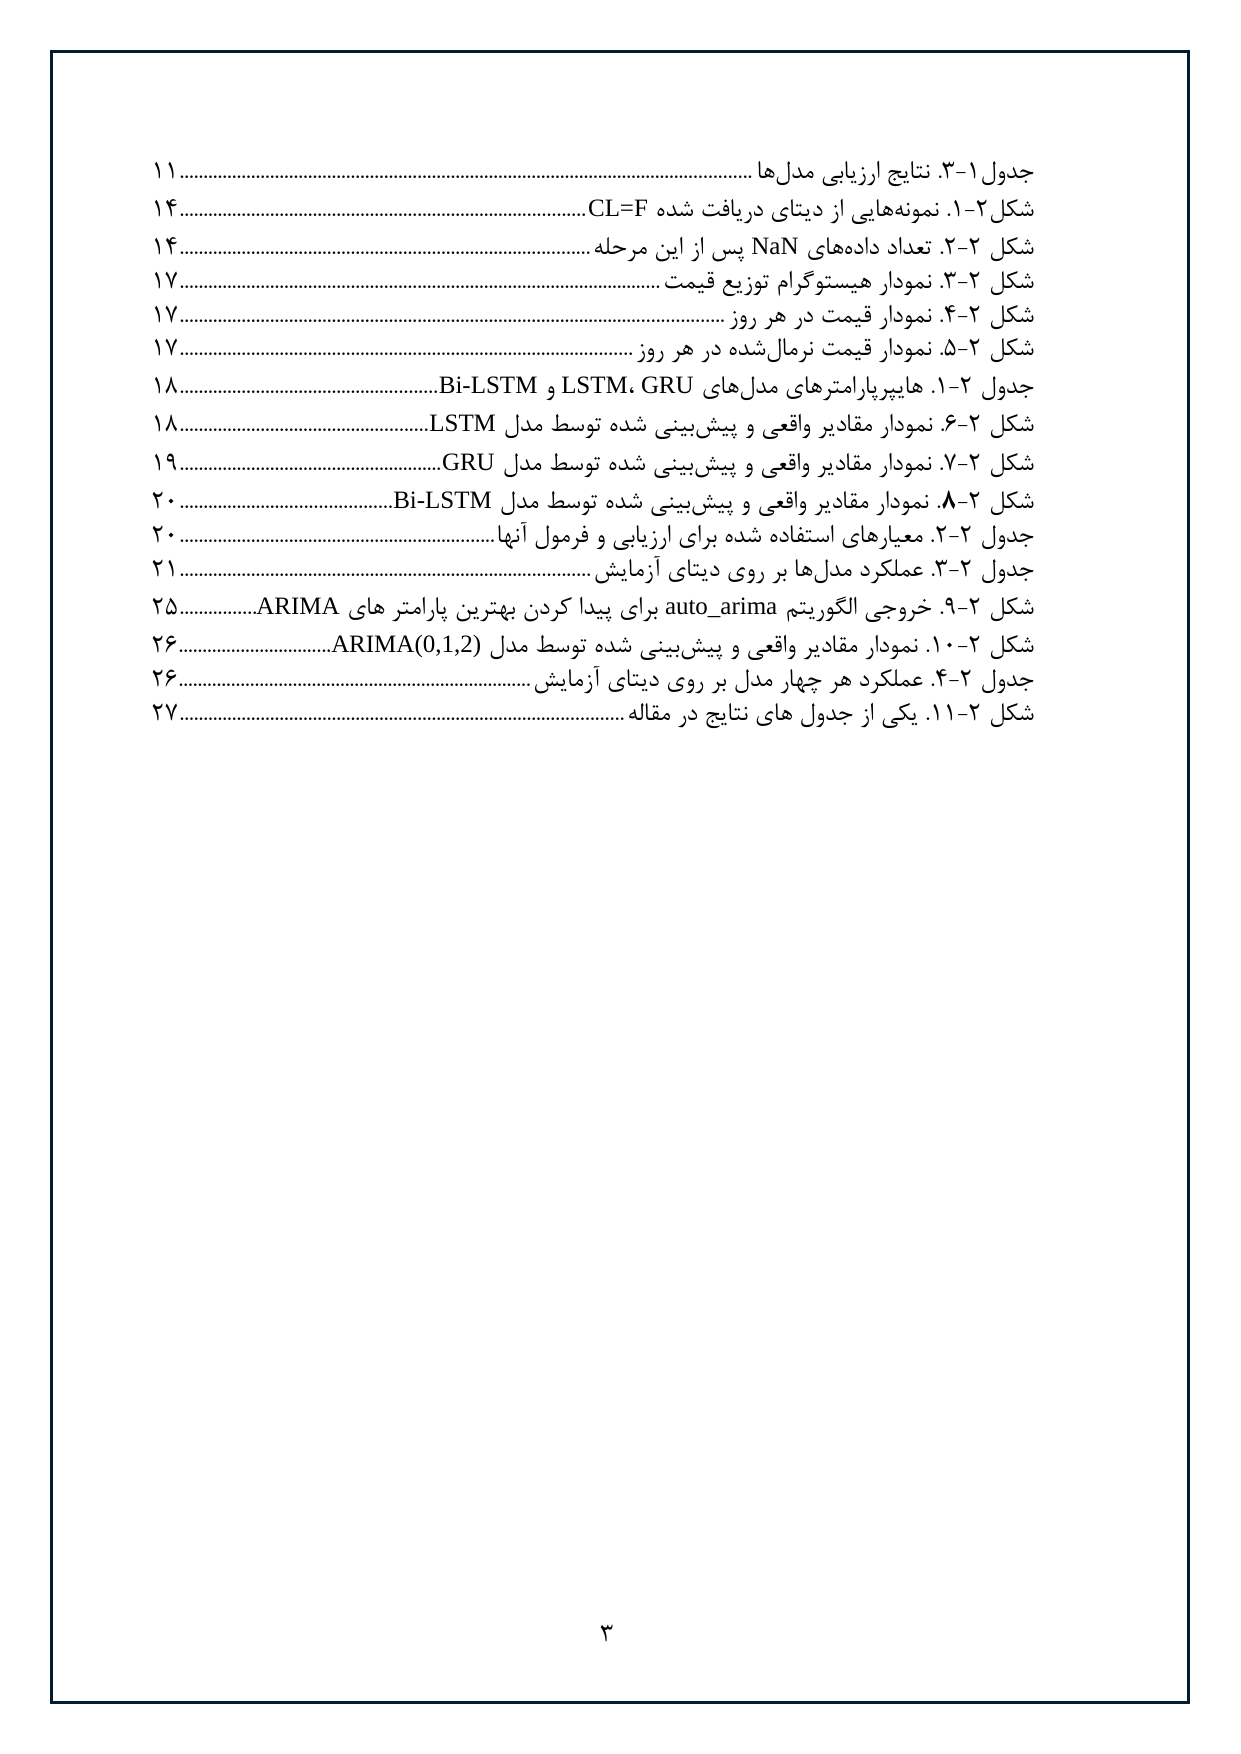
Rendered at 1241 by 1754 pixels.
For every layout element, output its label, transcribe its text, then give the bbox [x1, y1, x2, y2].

text جدول 2-4. عملکرد هر چهار مدل بر روی دیتای آزمایش 26 [150, 667, 1063, 697]
text شکل 2-2. تعداد داده‌های NaN پس از این مرحله 14 [150, 231, 1063, 264]
text جدول 2-2. معیارهای استفاده شده برای ارزیابی و فرمول آنها 20 [150, 524, 1063, 553]
text شکل 2-3. نمودار هیستوگرام توزیع قیمت 17 [150, 269, 1063, 299]
text شکل 2-7. نمودار مقادیر واقعی و پیش‌بینی شده توسط مدل GRU 19 [150, 447, 1063, 480]
text شکل 2-6. نمودار مقادیر واقعی و پیش‌بینی شده توسط مدل LSTM 18 [150, 408, 1063, 442]
text شکل2-1. نمونه‌هایی از دیتای دریافت شده CL=F 14 [150, 193, 1063, 226]
text جدول1-3. نتایج ارزیابی مدل‌ها 11 [150, 159, 1063, 188]
text جدول 2-3. عملکرد مدل‌ها بر روی دیتای آزمایش 21 [150, 557, 1063, 586]
text شکل 2-9. خروجی الگوریتم auto_arima برای پیدا کردن بهترین پارامتر های ARIMA 25 [150, 591, 1063, 624]
text شکل 2-8. نمودار مقادیر واقعی و پیش‌بینی شده توسط مدل Bi-LSTM 20 [150, 485, 1063, 519]
text شکل 2-4. نمودار قیمت در هر روز 17 [150, 303, 1063, 332]
text شکل 2-5. نمودار قیمت نرمال‌شده در هر روز 17 [150, 337, 1063, 366]
text شکل 2-11. یکی از جدول های نتایج در مقاله 27 [150, 701, 1063, 730]
text شکل 2-10. نمودار مقادیر واقعی و پیش‌بینی شده توسط مدل ARIMA(0,1,2) 26 [150, 629, 1063, 662]
text جدول 2-1. هایپرپارامترهای مدل‌های LSTM، GRU و Bi-LSTM 18 [150, 370, 1063, 403]
